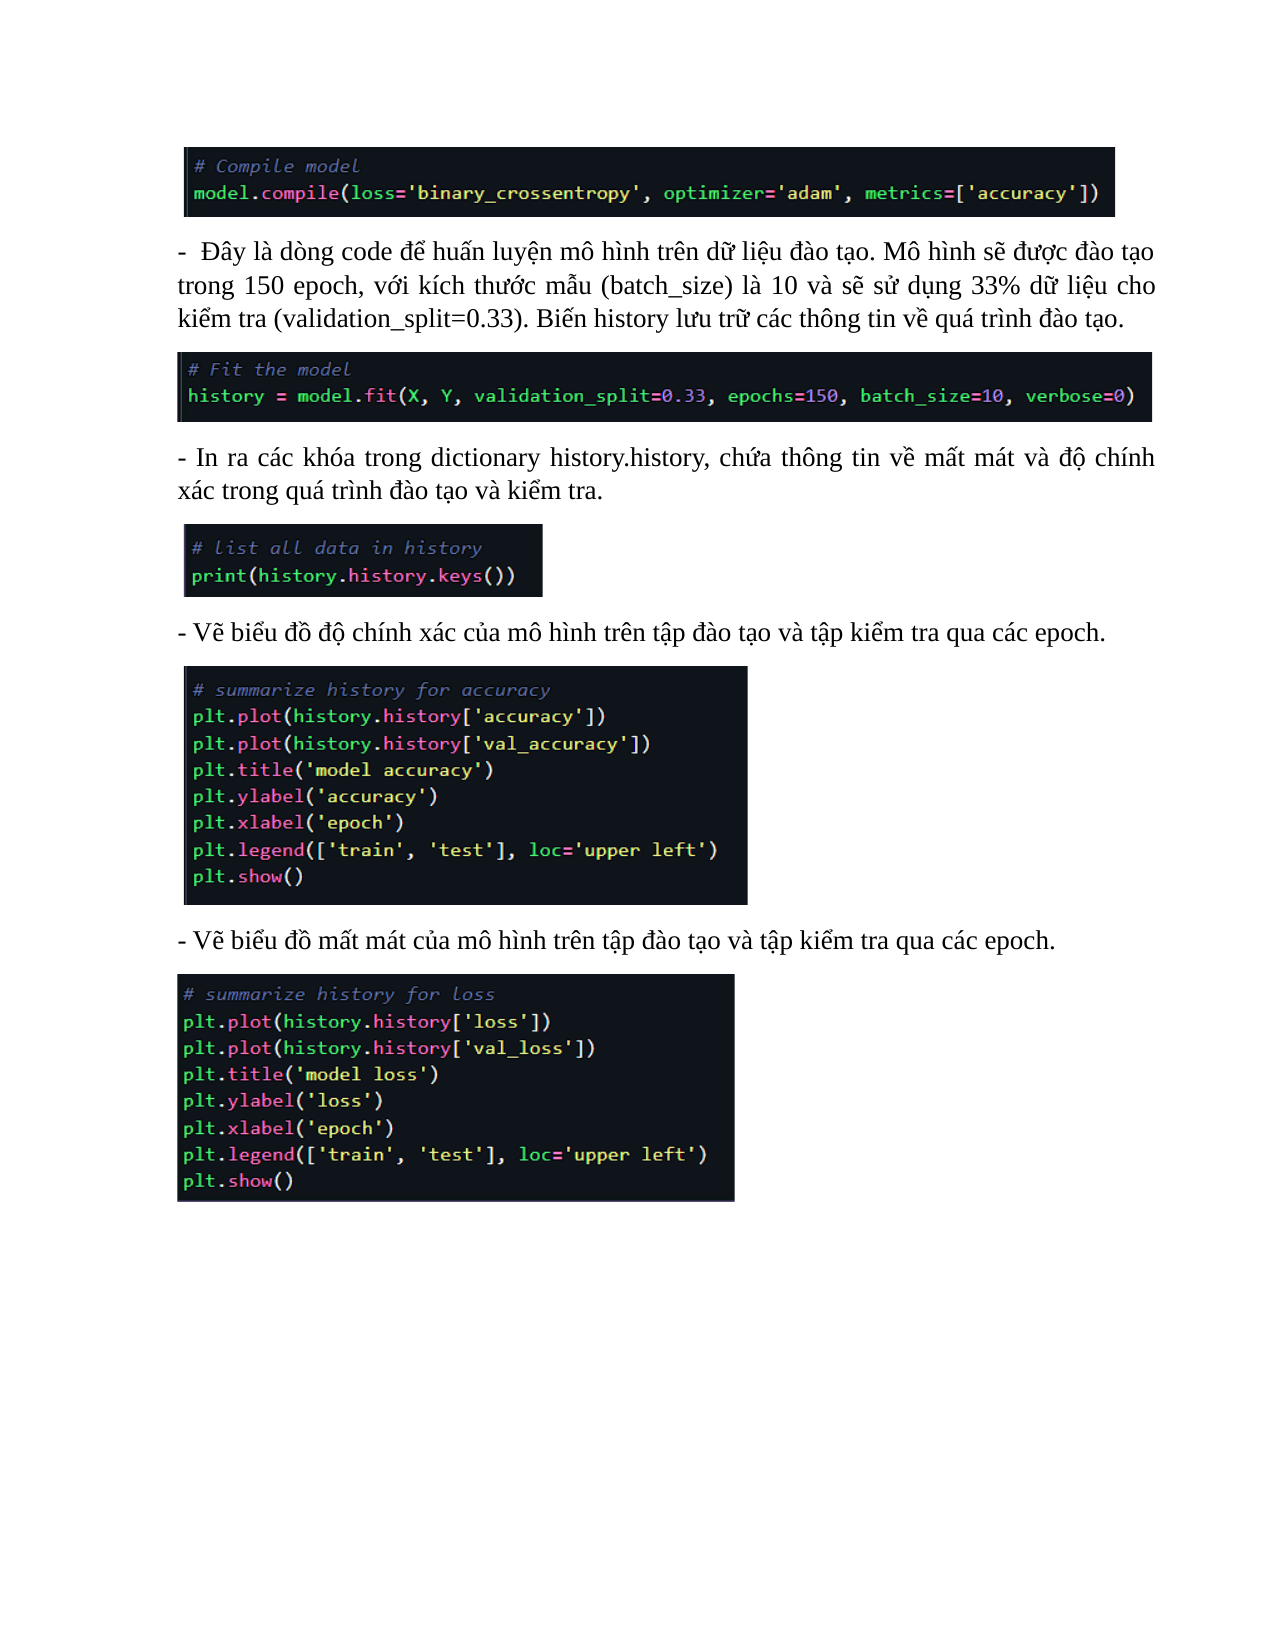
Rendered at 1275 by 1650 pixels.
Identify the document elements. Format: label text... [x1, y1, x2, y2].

text - In ra các khóa trong dictionary history.history, chứa thông tin về mất mát và độ chính xác trong quá trình đào tạo và kiểm tra. [177, 441, 1157, 505]
picture [183, 666, 748, 905]
picture [183, 524, 543, 597]
picture [177, 352, 1153, 422]
text - Đây là dòng code để huấn luyện mô hình trên dữ liệu đào tạo. Mô hình sẽ được đào tạo trong 150 epoch, với kích thước mẫu (batch_size) là 10 và sẽ sử dụng 33% dữ liệu cho kiểm tra (validation_split=0.33). Biến history lưu trữ các thông tin về quá trình đào tạo. [177, 236, 1157, 334]
picture [183, 147, 1116, 217]
text - Vẽ biểu đồ mất mát của mô hình trên tập đào tạo và tập kiểm tra qua các epoch. [177, 924, 1157, 955]
picture [177, 974, 735, 1202]
text - Vẽ biểu đồ độ chính xác của mô hình trên tập đào tạo và tập kiểm tra qua các epoch. [177, 616, 1157, 647]
